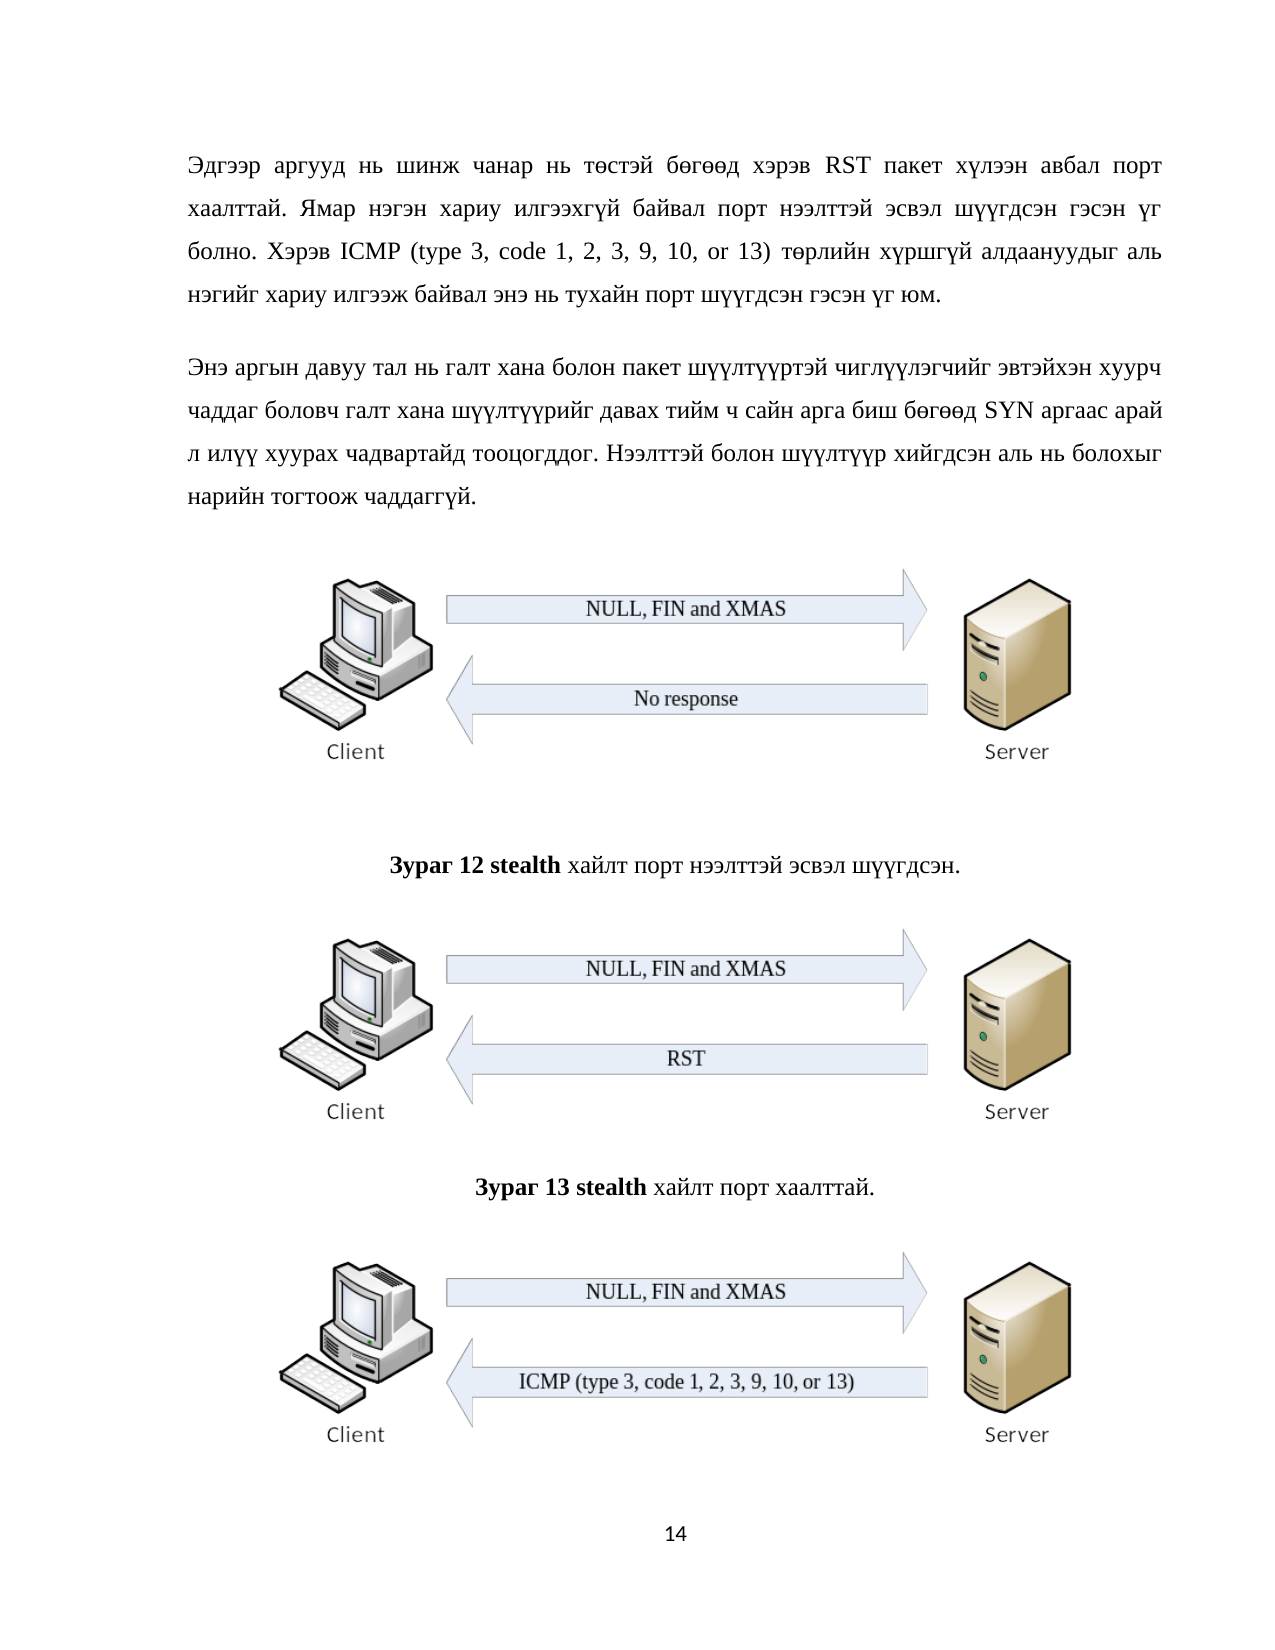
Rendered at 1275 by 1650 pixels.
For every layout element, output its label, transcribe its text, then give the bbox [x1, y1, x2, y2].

text Зураг 12 stealth хайлт порт нээлттэй эсвэл шүүгдсэн. [187, 850, 1162, 878]
text Зураг 13 stealth хайлт порт хаалттай. [187, 1172, 1162, 1201]
text Энэ аргын давуу тал нь галт хана болон пакет шүүлтүүртэй чиглүүлэгчийг эвтэйхэн хуурч чаддаг боловч галт хана шүүлтүүрийг давах тийм ч сайн арга биш бөгөөд SYN аргаас арай л илүү хуурах чадвартайд тооцогддог. Нээлттэй болон шүүлтүүр хийгдсэн аль нь болохыг нарийн тогтоож чаддаггүй. [187, 352, 1162, 510]
text Эдгээр аргууд нь шинж чанар нь төстэй бөгөөд хэрэв RST пакет хүлээн авбал порт хаалттай. Ямар нэгэн хариу илгээхгүй байвал порт нээлттэй эсвэл шүүгдсэн гэсэн үг болно. Хэрэв ICMP (type 3, code 1, 2, 3, 9, 10, or 13) төрлийн хүршгүй алдаануудыг аль нэгийг хариу илгээж байвал энэ нь тухайн порт шүүгдсэн гэсэн үг юм. [187, 150, 1162, 308]
